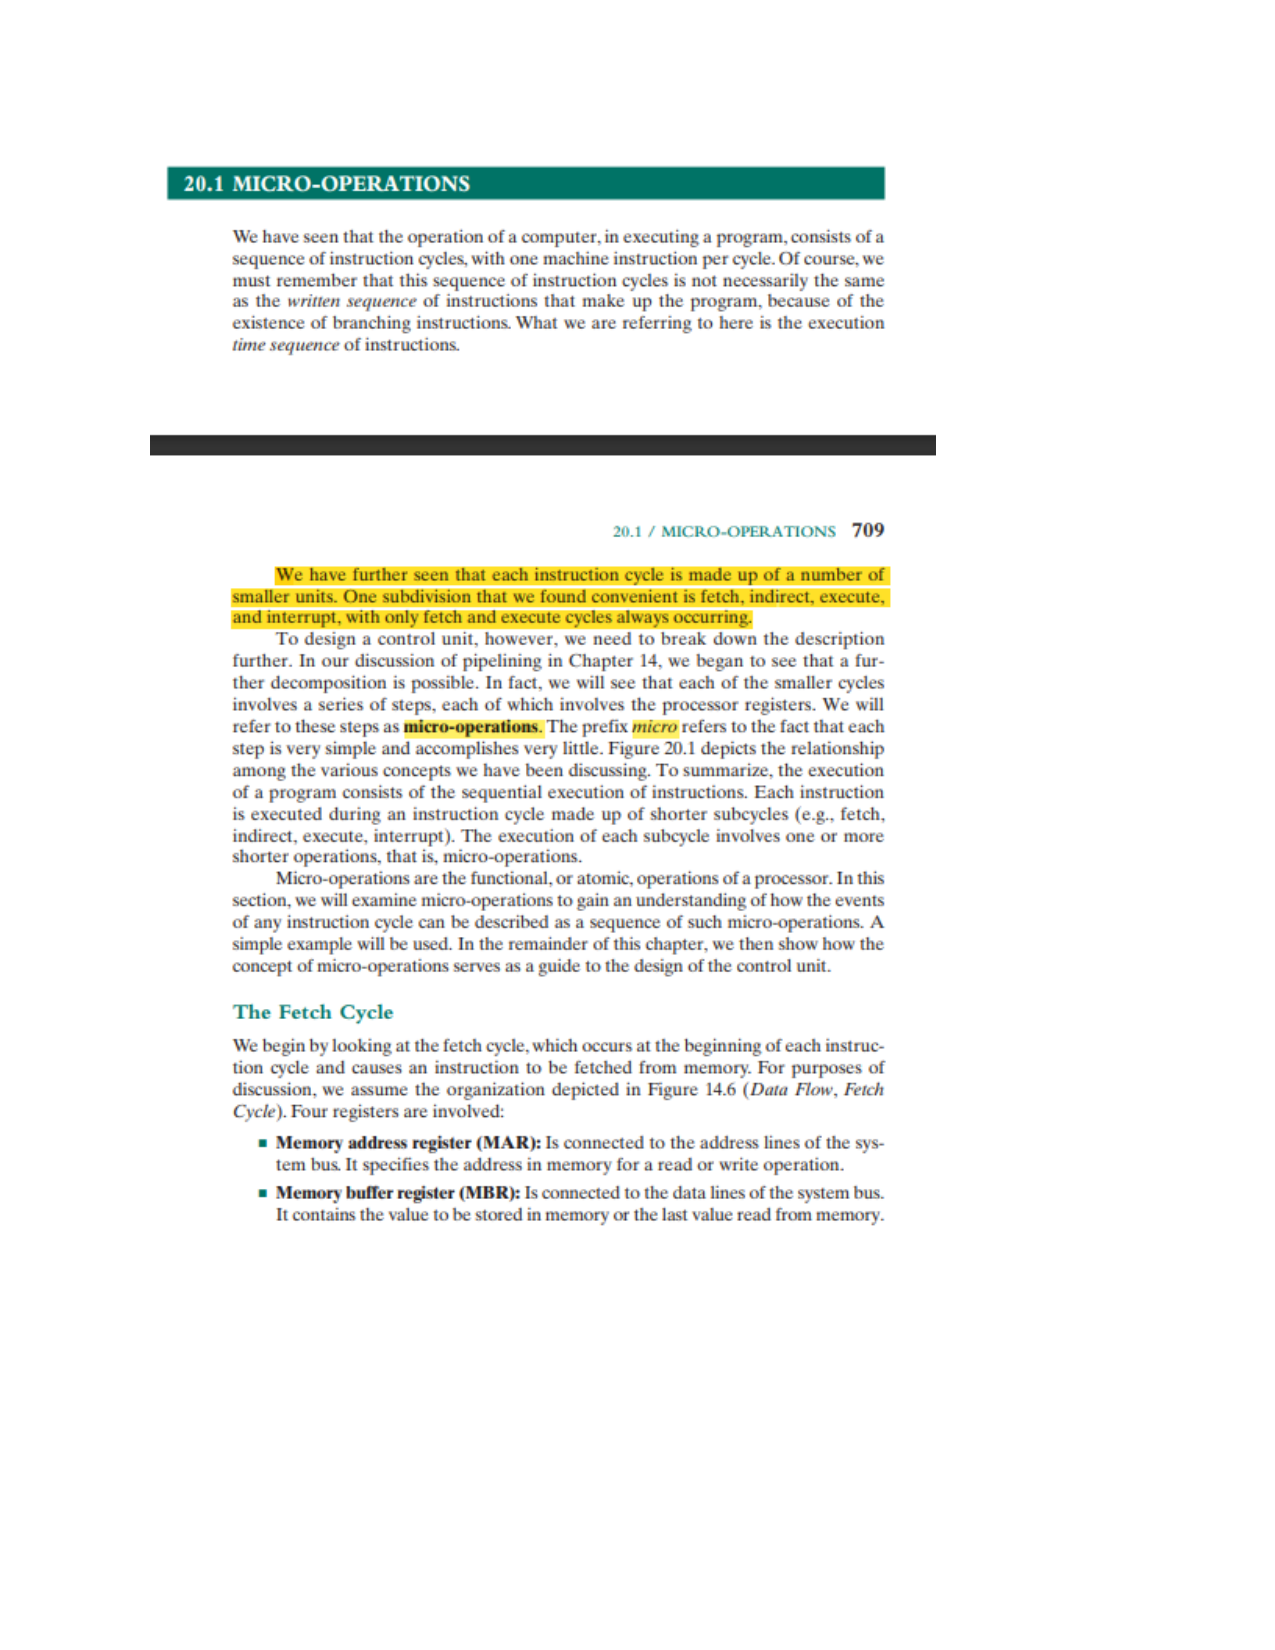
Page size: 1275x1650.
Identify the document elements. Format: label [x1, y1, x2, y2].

picture [150, 150, 936, 1249]
